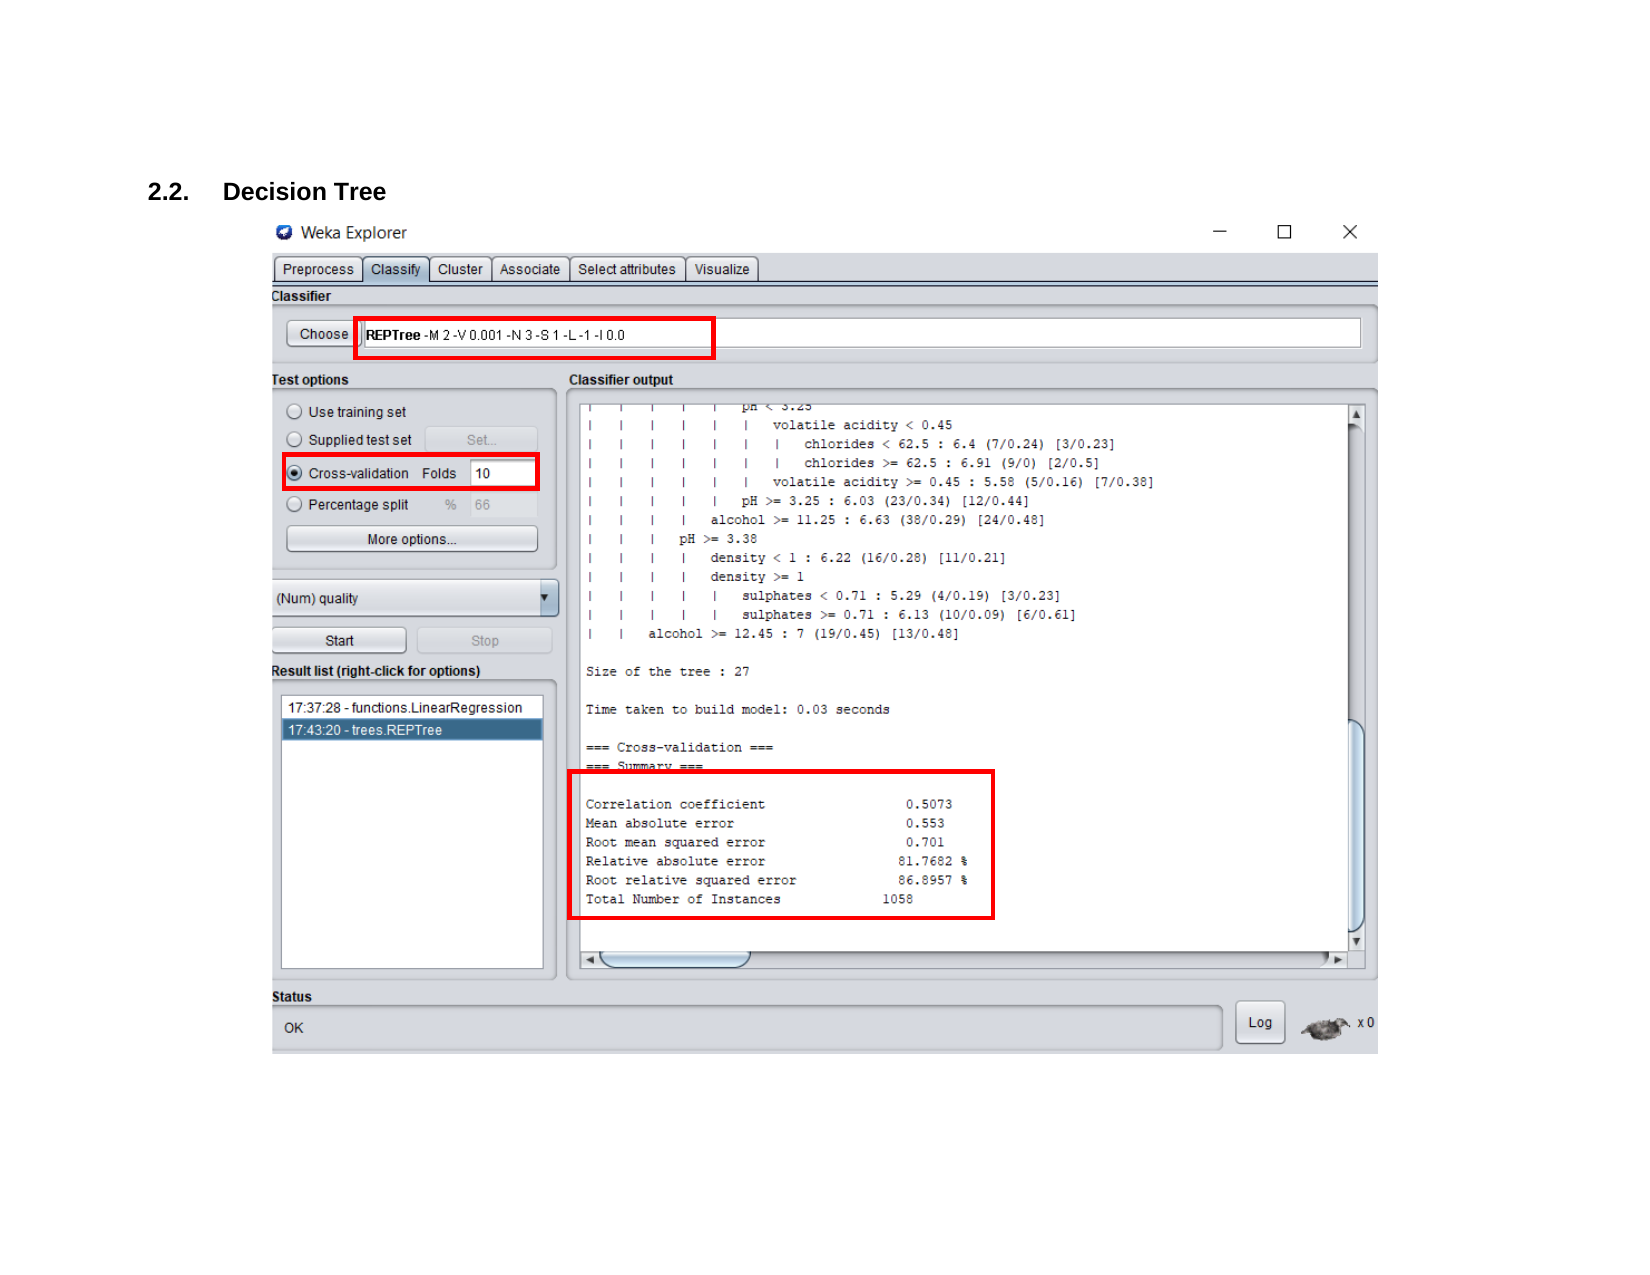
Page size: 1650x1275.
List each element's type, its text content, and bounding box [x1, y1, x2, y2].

list Decision Tree [148, 177, 1502, 206]
picture [272, 225, 1378, 1054]
